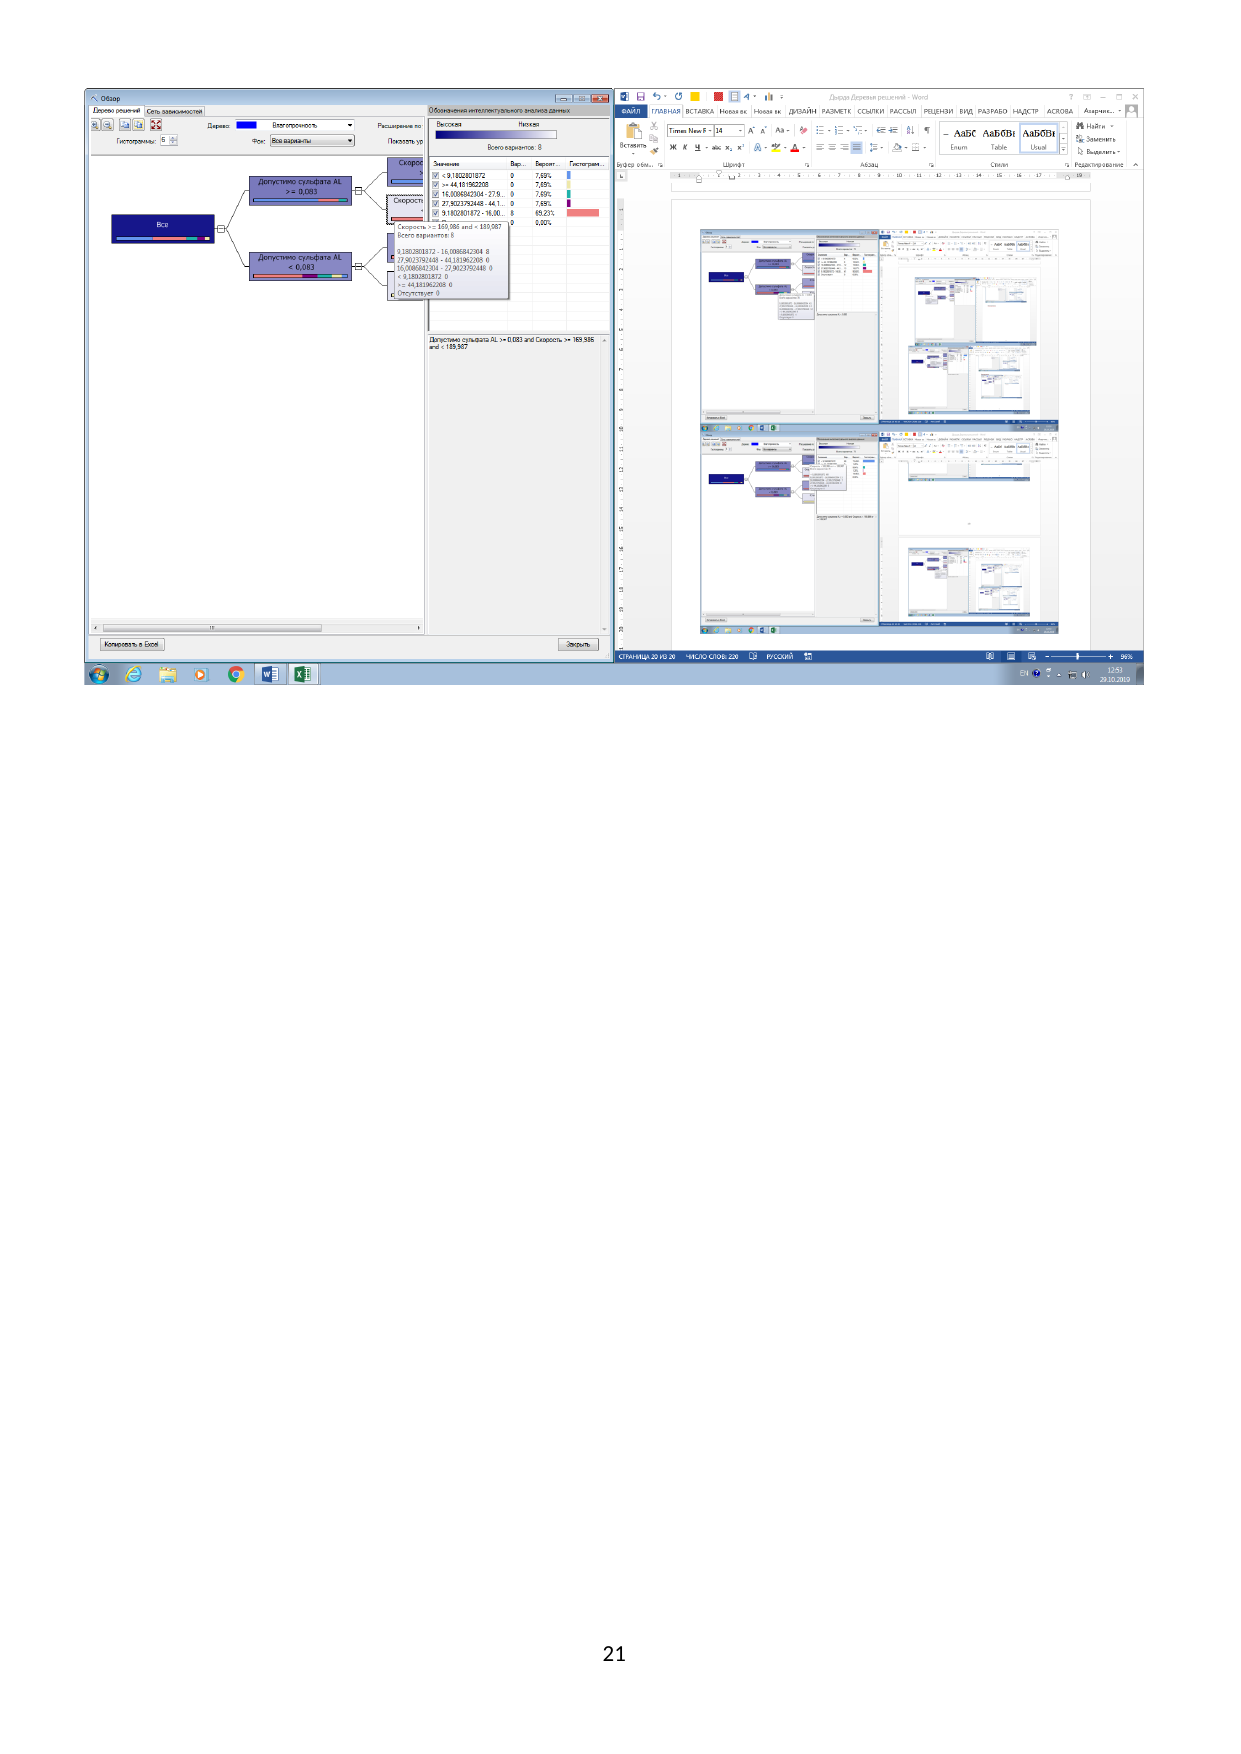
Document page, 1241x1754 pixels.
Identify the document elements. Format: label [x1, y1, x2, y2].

picture [84, 88, 1144, 685]
